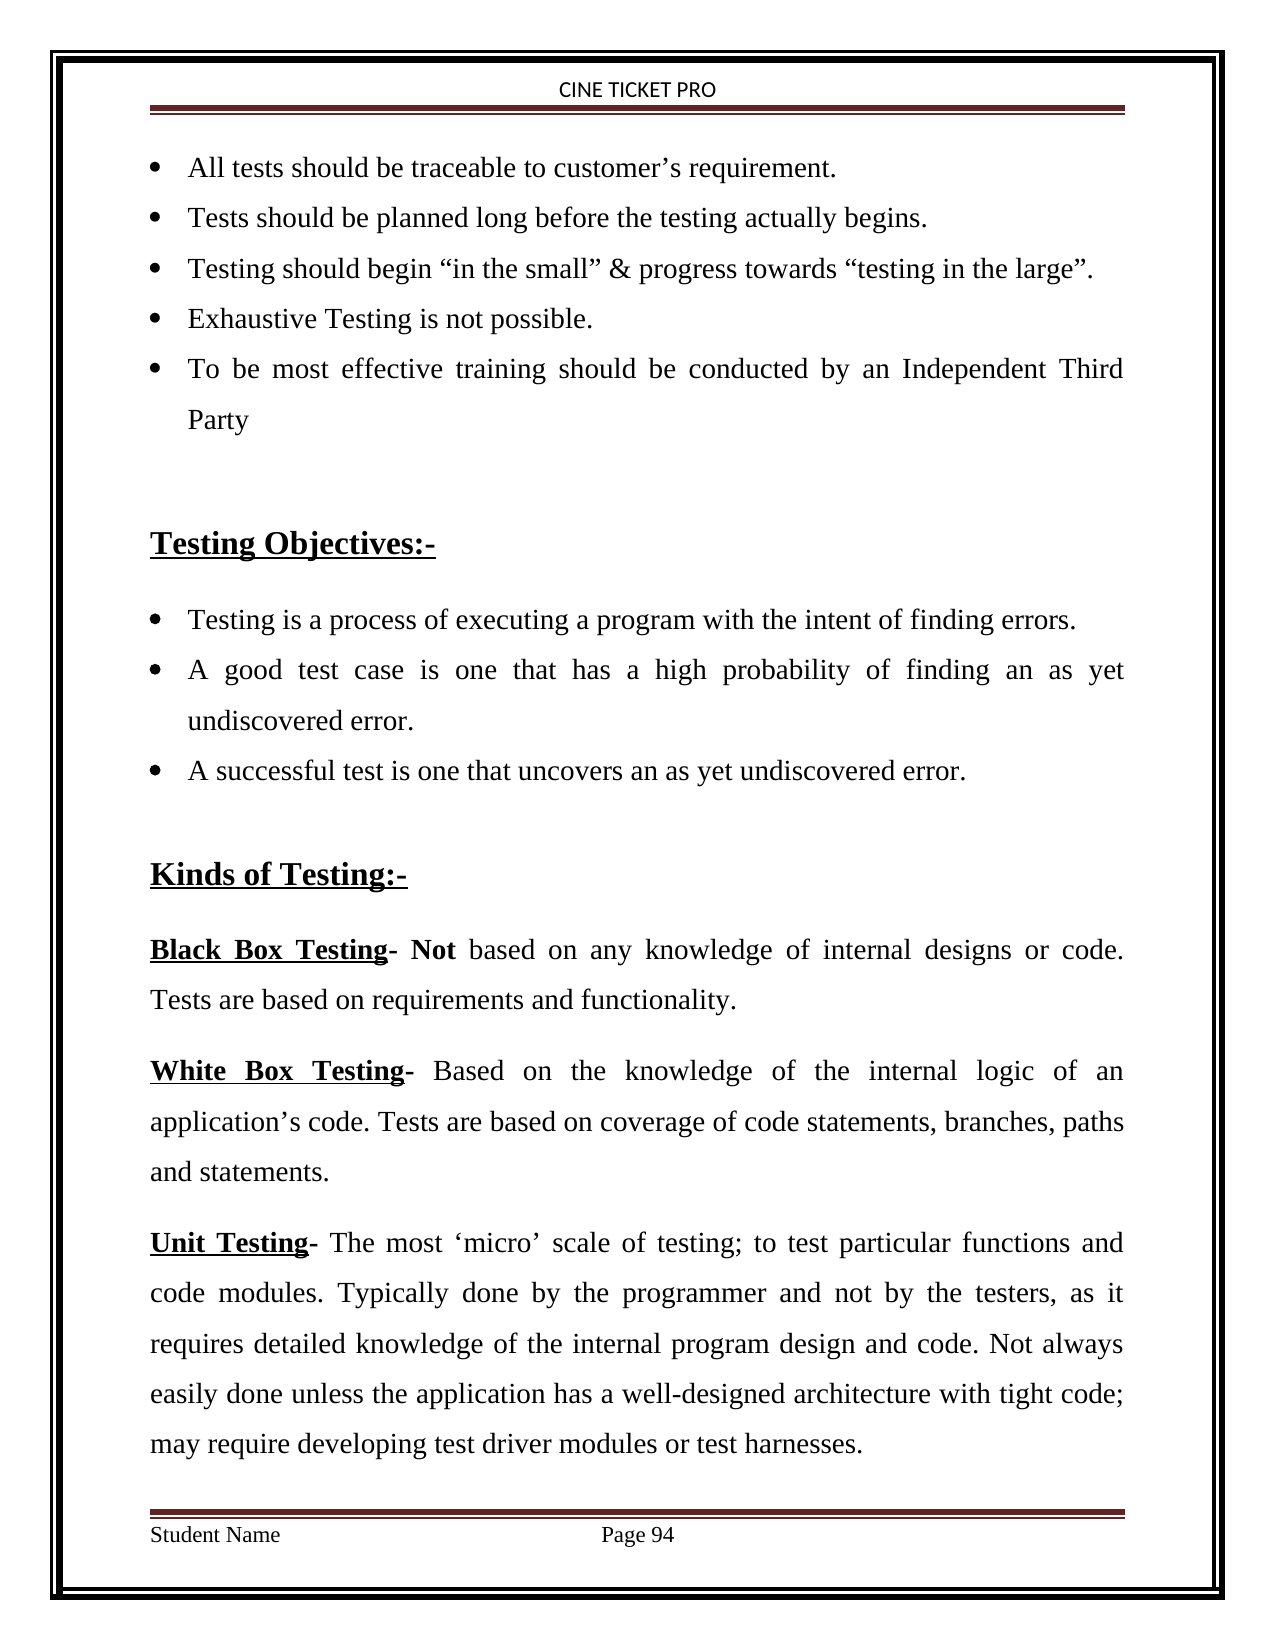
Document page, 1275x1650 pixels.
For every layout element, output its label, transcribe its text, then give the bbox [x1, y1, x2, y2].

list To be most effective training should be conducted by an Independent Third Party [150, 352, 1125, 436]
text Unit Testing- The most ‘micro’ scale of testing; to test particular functions and code modules. Typically done by the programmer and not by the testers, as it requires detailed knowledge of the internal program design and code. Not always easily done unless the application has a well-designed architecture with tight code; may require developing test driver modules or test harnesses. [150, 1225, 1125, 1460]
text Black Box Testing- Not based on any knowledge of internal designs or code. Tests are based on requirements and functionality. [150, 932, 1125, 1016]
list Tests should be planned long before the testing actually begins. [150, 200, 1125, 234]
text White Box Testing- Based on the knowledge of the internal logic of an application’s code. Tests are based on coverage of code statements, branches, paths and statements. [150, 1053, 1125, 1188]
list All tests should be traceable to customer’s requirement. [150, 150, 1125, 184]
list Testing is a process of executing a program with the intent of finding errors. [150, 602, 1125, 636]
text Kinds of Testing:- [150, 854, 1125, 892]
list Testing should begin “in the small” & progress towards “testing in the large”. [150, 251, 1125, 284]
text Testing Objectives:- [150, 523, 1125, 562]
list Exhaustive Testing is not possible. [150, 301, 1125, 335]
list A successful test is one that uncovers an as yet undiscovered error. [150, 753, 1125, 787]
list A good test case is one that has a high probability of finding an as yet undiscovered error. [150, 652, 1125, 736]
